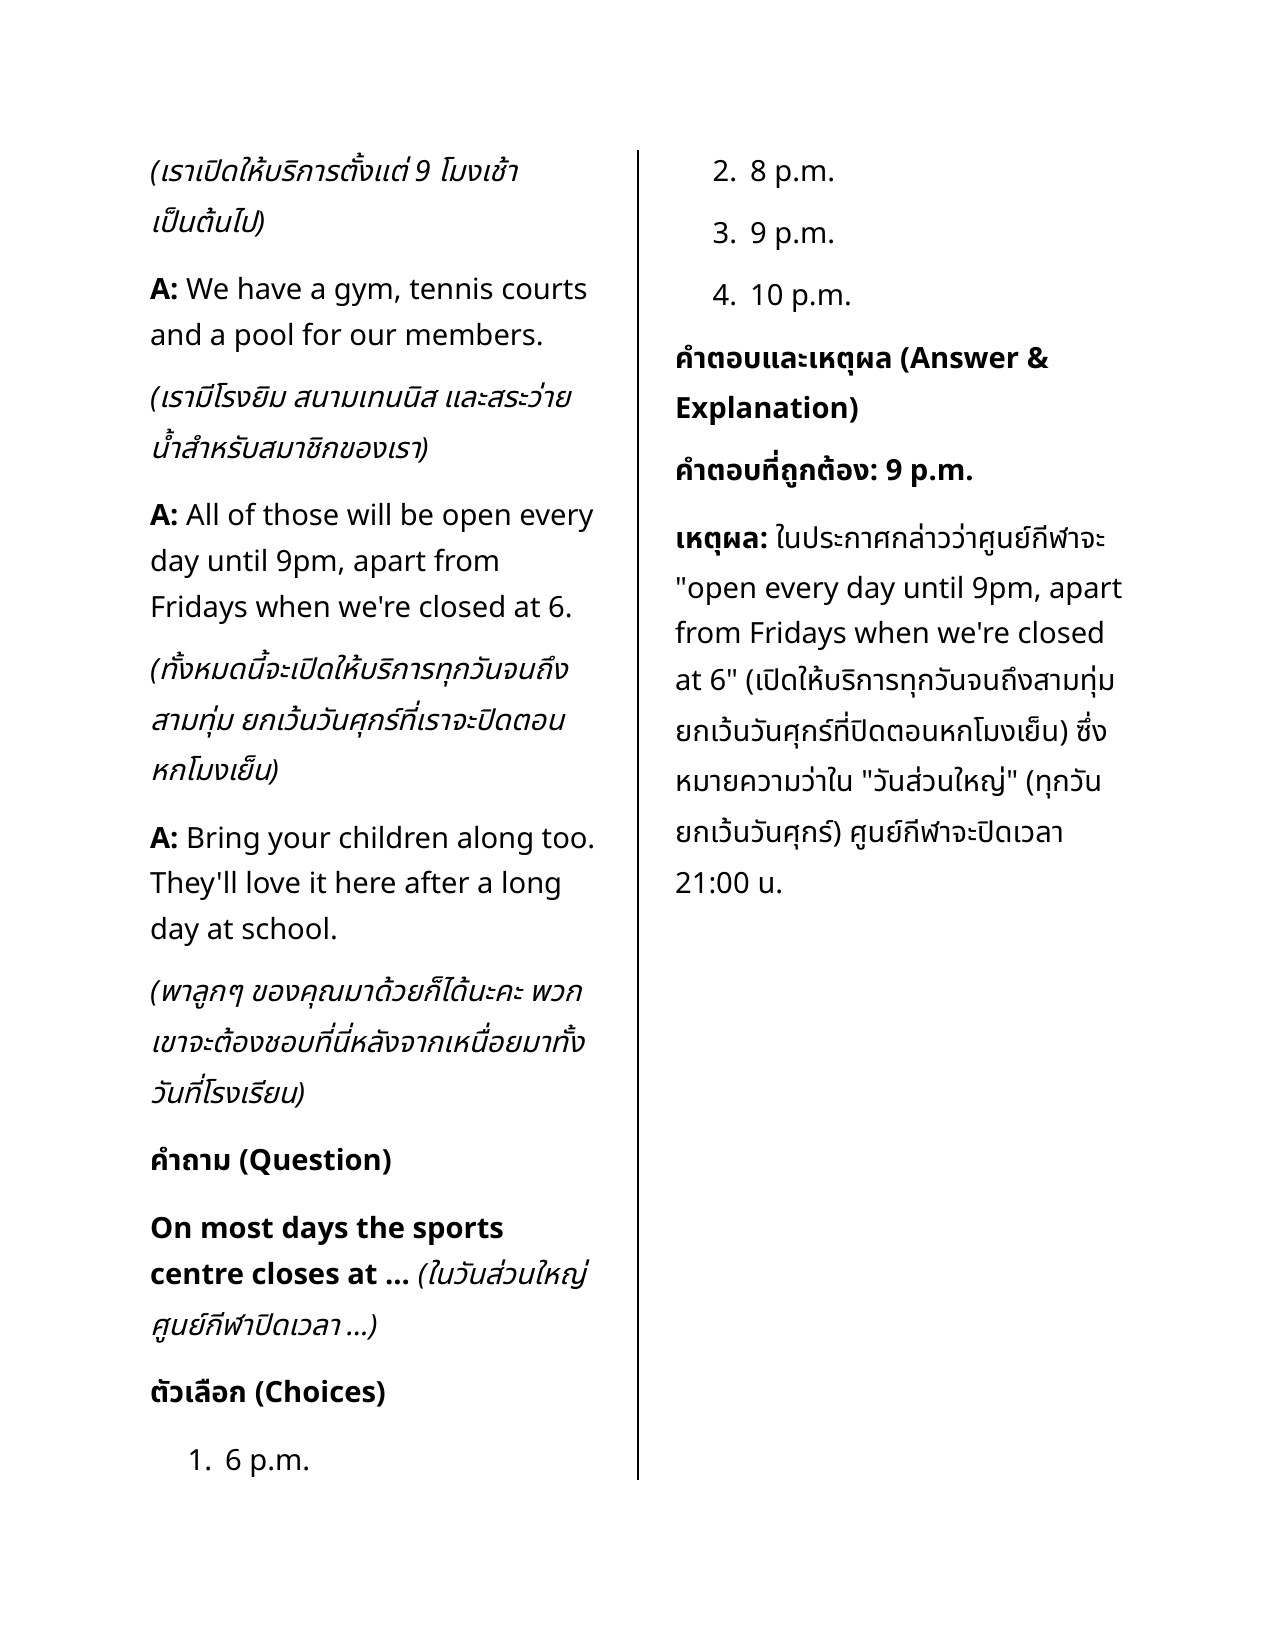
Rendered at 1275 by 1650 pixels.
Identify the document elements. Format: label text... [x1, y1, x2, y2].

text (พาลูกๆ ของคุณมาด้วยก็ได้นะคะ พวกเขาจะต้องชอบที่นี่หลังจากเหนื่อยมาทั้งวันที่โรงเรียน) [150, 971, 600, 1116]
text On most days the sports centre closes at ... (ในวันส่วนใหญ่ศูนย์กีฬาปิดเวลา ...) [150, 1207, 600, 1348]
text (ทั้งหมดนี้จะเปิดให้บริการทุกวันจนถึงสามทุ่ม ยกเว้นวันศุกร์ที่เราจะปิดตอนหกโมงเย็น) [150, 648, 600, 794]
list 9 p.m. [712, 212, 1125, 252]
text ตัวเลือก (Choices) [150, 1372, 600, 1416]
text A: We have a gym, tennis courts and a pool for our members. [150, 268, 600, 354]
list 8 p.m. [712, 150, 1125, 190]
text A: All of those will be open every day until 9pm, apart from Fridays when we're closed at 6. [150, 494, 600, 626]
text (เราเปิดให้บริการตั้งแต่ 9 โมงเช้าเป็นต้นไป) [150, 150, 600, 245]
text คำถาม (Question) [150, 1139, 600, 1184]
list 6 p.m. [187, 1439, 600, 1479]
text A: Bring your children along too. They'll love it here after a long day at school. [150, 817, 600, 948]
text คำตอบที่ถูกต้อง: 9 p.m. [675, 449, 1125, 494]
list 10 p.m. [712, 274, 1125, 314]
text (เรามีโรงยิม สนามเทนนิส และสระว่ายน้ำสำหรับสมาชิกของเรา) [150, 376, 600, 471]
text เหตุผล: ในประกาศกล่าวว่าศูนย์กีฬาจะ "open every day until 9pm, apart from Fridays when we're closed at 6" (เปิดให้บริการทุกวันจนถึงสามทุ่ม ยกเว้นวันศุกร์ที่ปิดตอนหกโมงเย็น) ซึ่งหมายความว่าใน "วันส่วนใหญ่" (ทุกวันยกเว้นวันศุกร์) ศูนย์กีฬาจะปิดเวลา 21:00 น. [675, 517, 1125, 907]
text คำตอบและเหตุผล (Answer & Explanation) [675, 337, 1125, 427]
